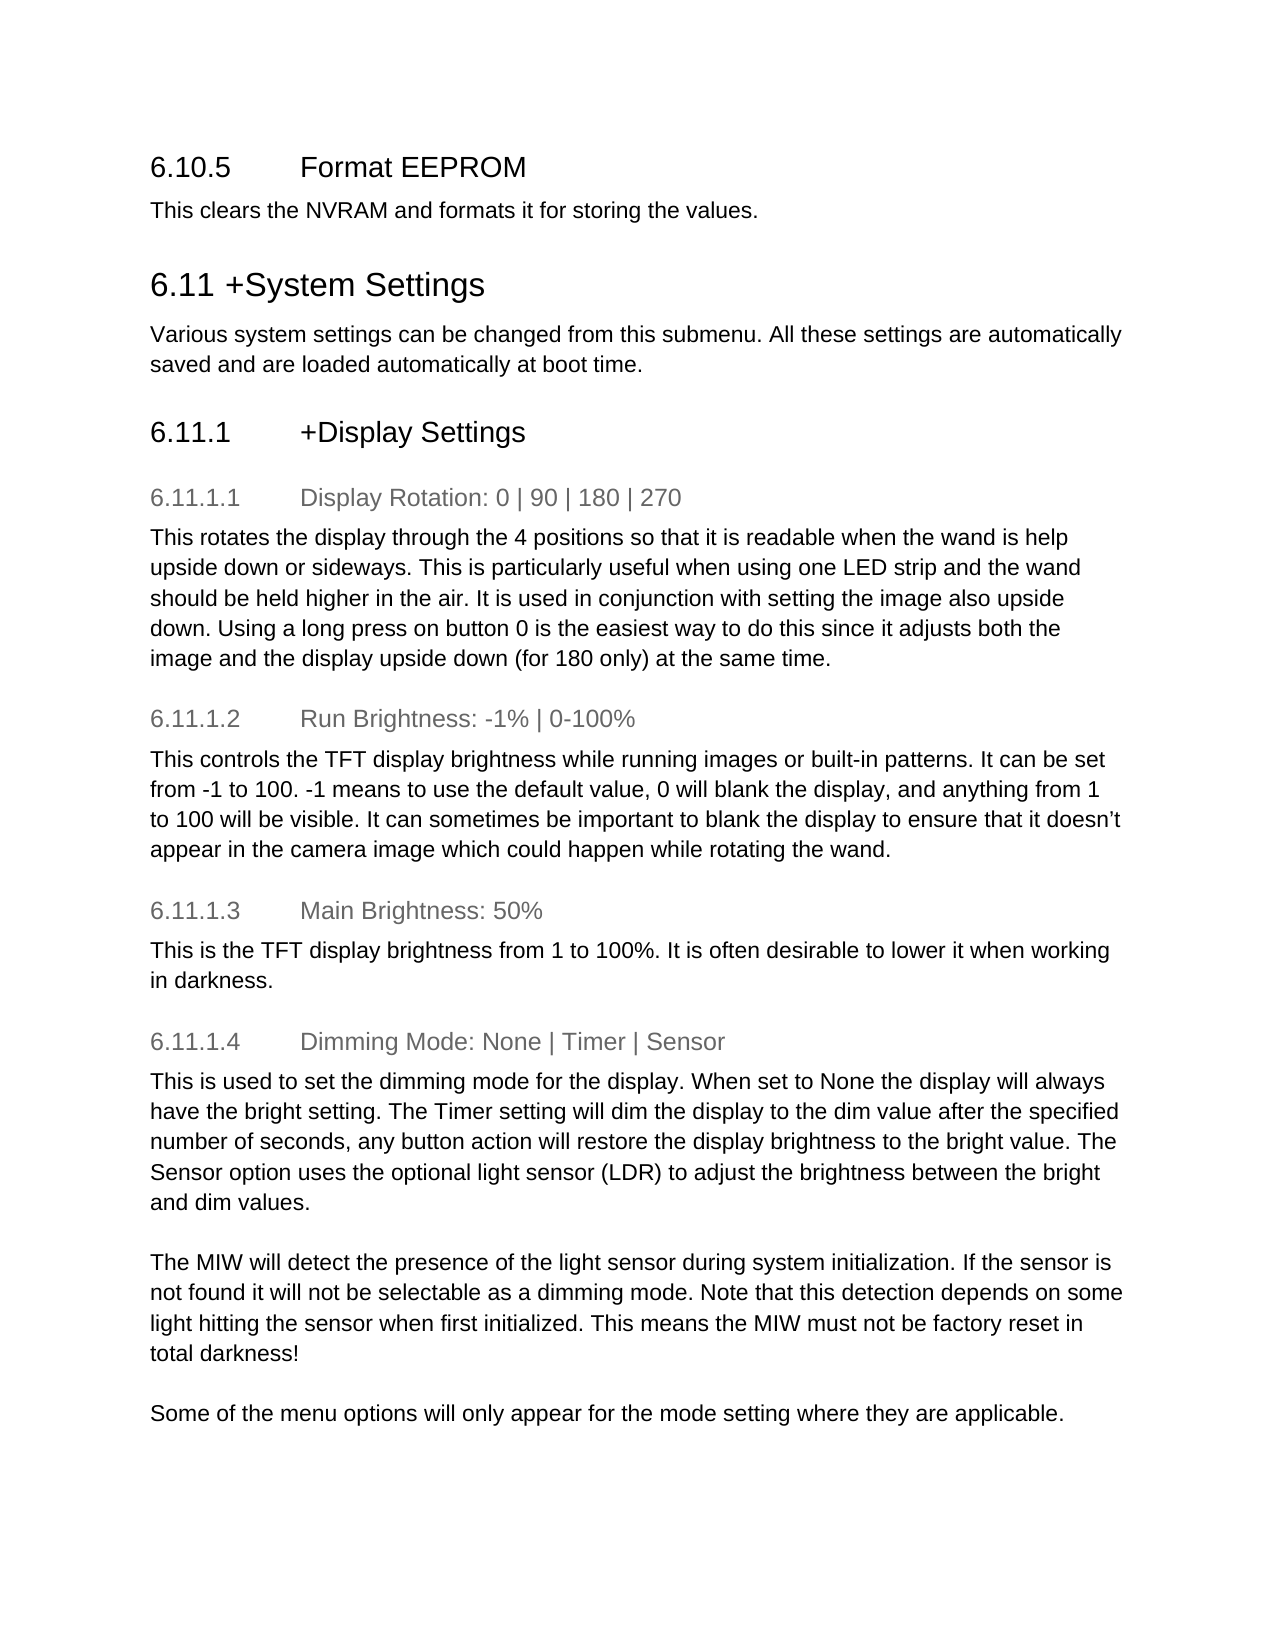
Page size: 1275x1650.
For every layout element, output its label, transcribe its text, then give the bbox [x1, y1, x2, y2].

subtitle Run Brightness: -1% | 0-100% [150, 704, 1125, 733]
text This controls the TFT display brightness while running images or built-in patterns. It can be set from -1 to 100. -1 means to use the default value, 0 will blank the display, and anything from 1 to 100 will be visible. It can sometimes be important to blank the display to ensure that it doesn’t appear in the camera image which could happen while rotating the wand. [150, 746, 1125, 863]
text Various system settings can be changed from this submenu. All these settings are automatically saved and are loaded automatically at boot time. [150, 321, 1125, 378]
subtitle +System Settings [150, 264, 1125, 303]
text This clears the NVRAM and formats it for storing the values. [150, 197, 1125, 223]
text This rotates the display through the 4 positions so that it is readable when the wand is help upside down or sideways. This is particularly useful when using one LED strip and the wand should be held higher in the air. It is used in conjunction with setting the image also upside down. Using a long press on button 0 is the easiest way to do this since it adjusts both the image and the display upside down (for 180 only) at the same time. [150, 524, 1125, 671]
subtitle Display Rotation: 0 | 90 | 180 | 270 [150, 483, 1125, 511]
subtitle Dimming Mode: None | Timer | Sensor [150, 1027, 1125, 1055]
subtitle Format EEPROM [150, 150, 1125, 183]
subtitle Main Brightness: 50% [150, 896, 1125, 924]
text This is the TFT display brightness from 1 to 100%. It is often desirable to lower it when working in darkness. [150, 937, 1125, 993]
subtitle +Display Settings [150, 415, 1125, 448]
text This is used to set the dimming mode for the display. When set to None the display will always have the bright setting. The Timer setting will dim the display to the dim value after the specified number of seconds, any button action will restore the display brightness to the bright value. The Sensor option uses the optional light sensor (LDR) to adjust the brightness between the bright and dim values. [150, 1068, 1125, 1215]
text The MIW will detect the presence of the light sensor during system initialization. If the sensor is not found it will not be selectable as a dimming mode. Note that this detection depends on some light hitting the sensor when first initialized. This means the MIW must not be factory reset in total darkness! [150, 1249, 1125, 1366]
text Some of the menu options will only appear for the mode setting where they are applicable. [150, 1400, 1125, 1427]
